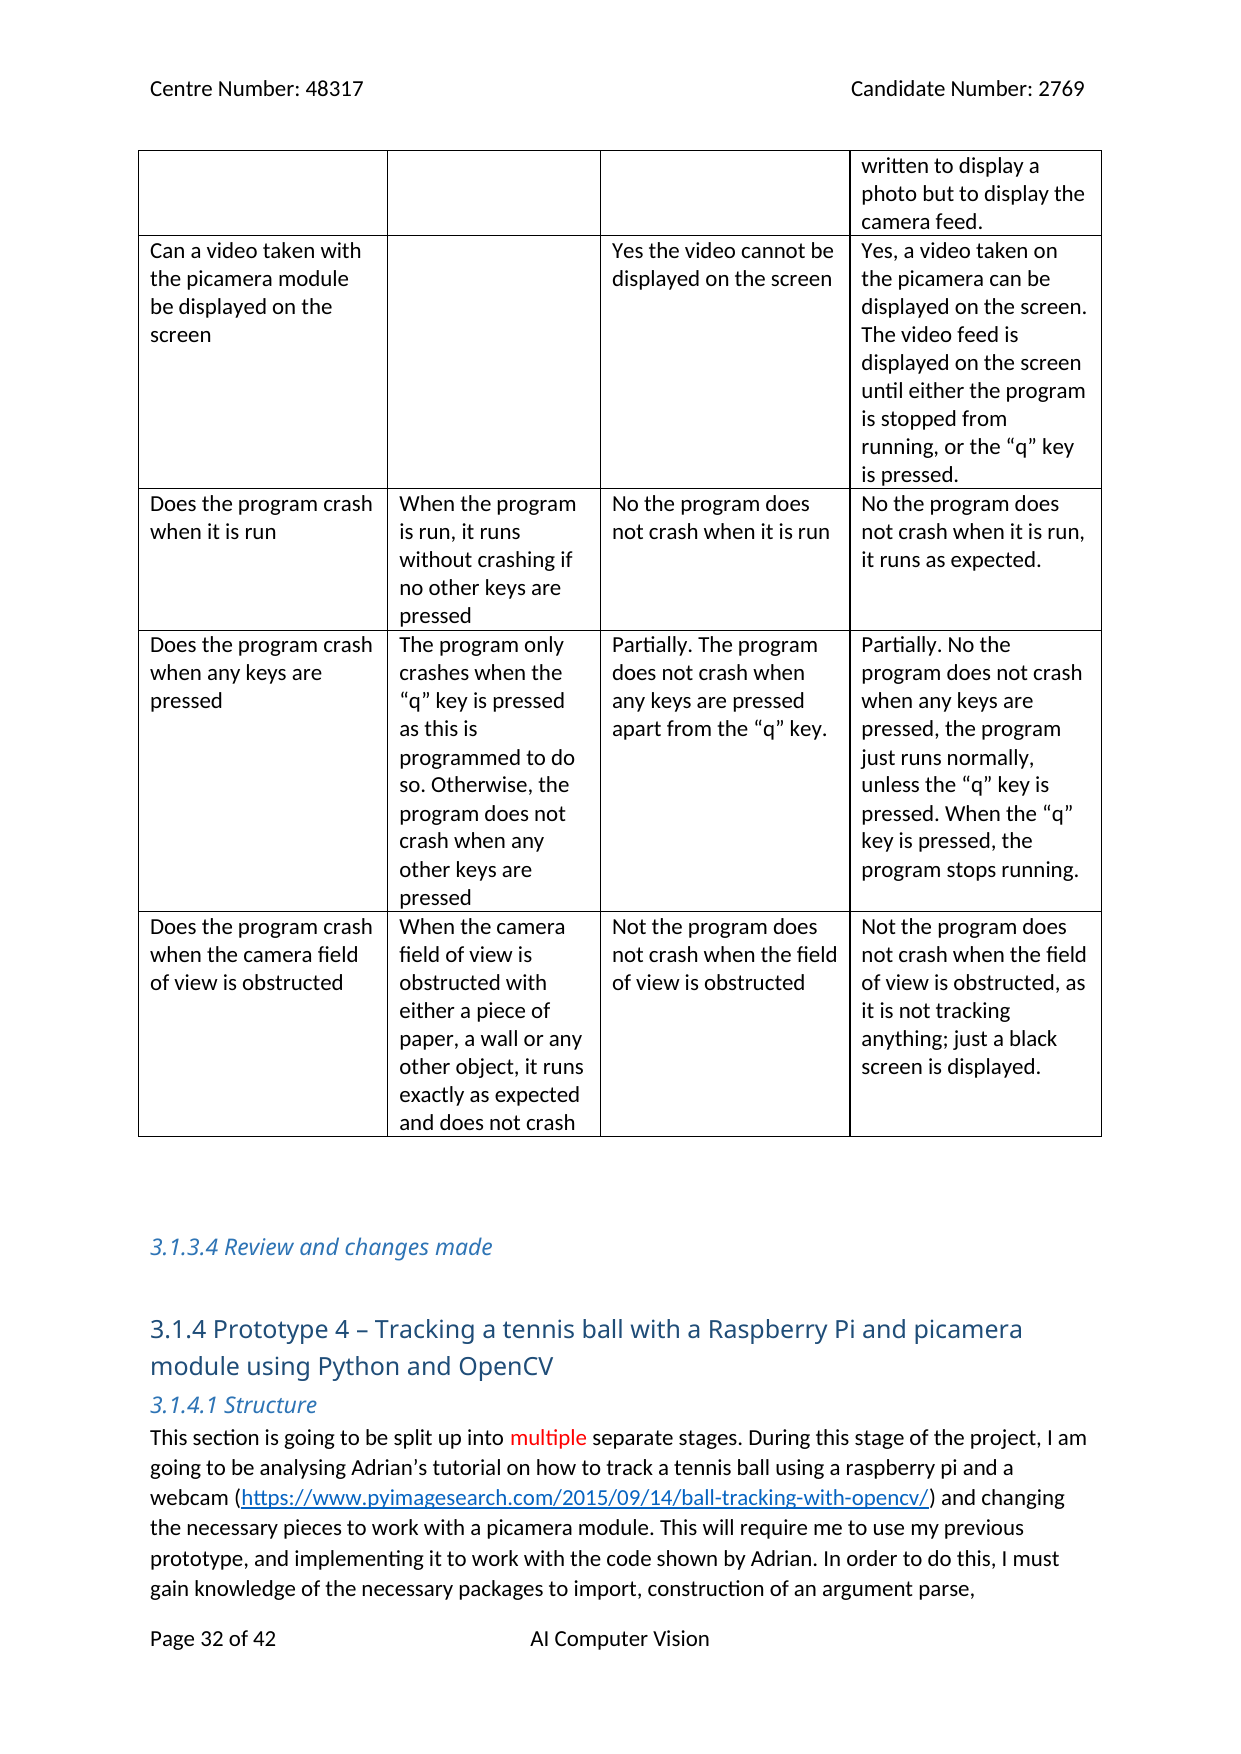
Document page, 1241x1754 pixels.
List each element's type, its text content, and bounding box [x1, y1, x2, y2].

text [150, 1423, 1090, 1602]
table_cell When the camera field of view is obstructed with either a piece of paper, a wall or any other object, it runs exactly as expected and does not crash [388, 912, 600, 1136]
table_cell Yes, a video taken on the picamera can be displayed on the screen. The video feed is displayed on the screen until either the program is stopped from running, or the “q” key is pressed. [851, 236, 1101, 488]
table_cell Does the program crash when the camera field of view is obstructed [139, 912, 387, 1136]
table_cell The program only crashes when the “q” key is pressed as this is programmed to do so. Otherwise, the program does not crash when any other keys are pressed [388, 631, 600, 911]
table_cell [388, 236, 600, 488]
subtitle 3.1.4 Prototype 4 – Tracking a tennis ball with a Raspberry Pi and picamera module using Python and OpenCV [150, 1311, 1090, 1382]
table_cell Does the program crash when it is run [139, 489, 387, 629]
subtitle 3.1.3.4 Review and changes made [150, 1231, 1090, 1262]
table_cell [388, 151, 600, 235]
table_cell Can a video taken with the picamera module be displayed on the screen [139, 236, 387, 488]
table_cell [601, 151, 849, 235]
table_cell Not the program does not crash when the field of view is obstructed [601, 912, 849, 1136]
table_cell Not the program does not crash when the field of view is obstructed, as it is not tracking anything; just a black screen is displayed. [851, 912, 1101, 1136]
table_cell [851, 151, 1101, 235]
table_cell Partially. No the program does not crash when any keys are pressed, the program just runs normally, unless the “q” key is pressed. When the “q” key is pressed, the program stops running. [851, 631, 1101, 911]
table_cell Partially. The program does not crash when any keys are pressed apart from the “q” key. [601, 631, 849, 911]
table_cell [139, 151, 387, 235]
subtitle 3.1.4.1 Structure [150, 1389, 1090, 1420]
table_cell Does the program crash when any keys are pressed [139, 631, 387, 911]
table_cell Yes the video cannot be displayed on the screen [601, 236, 849, 488]
table_cell No the program does not crash when it is run, it runs as expected. [851, 489, 1101, 629]
table_cell No the program does not crash when it is run [601, 489, 849, 629]
table_cell When the program is run, it runs without crashing if no other keys are pressed [388, 489, 600, 629]
